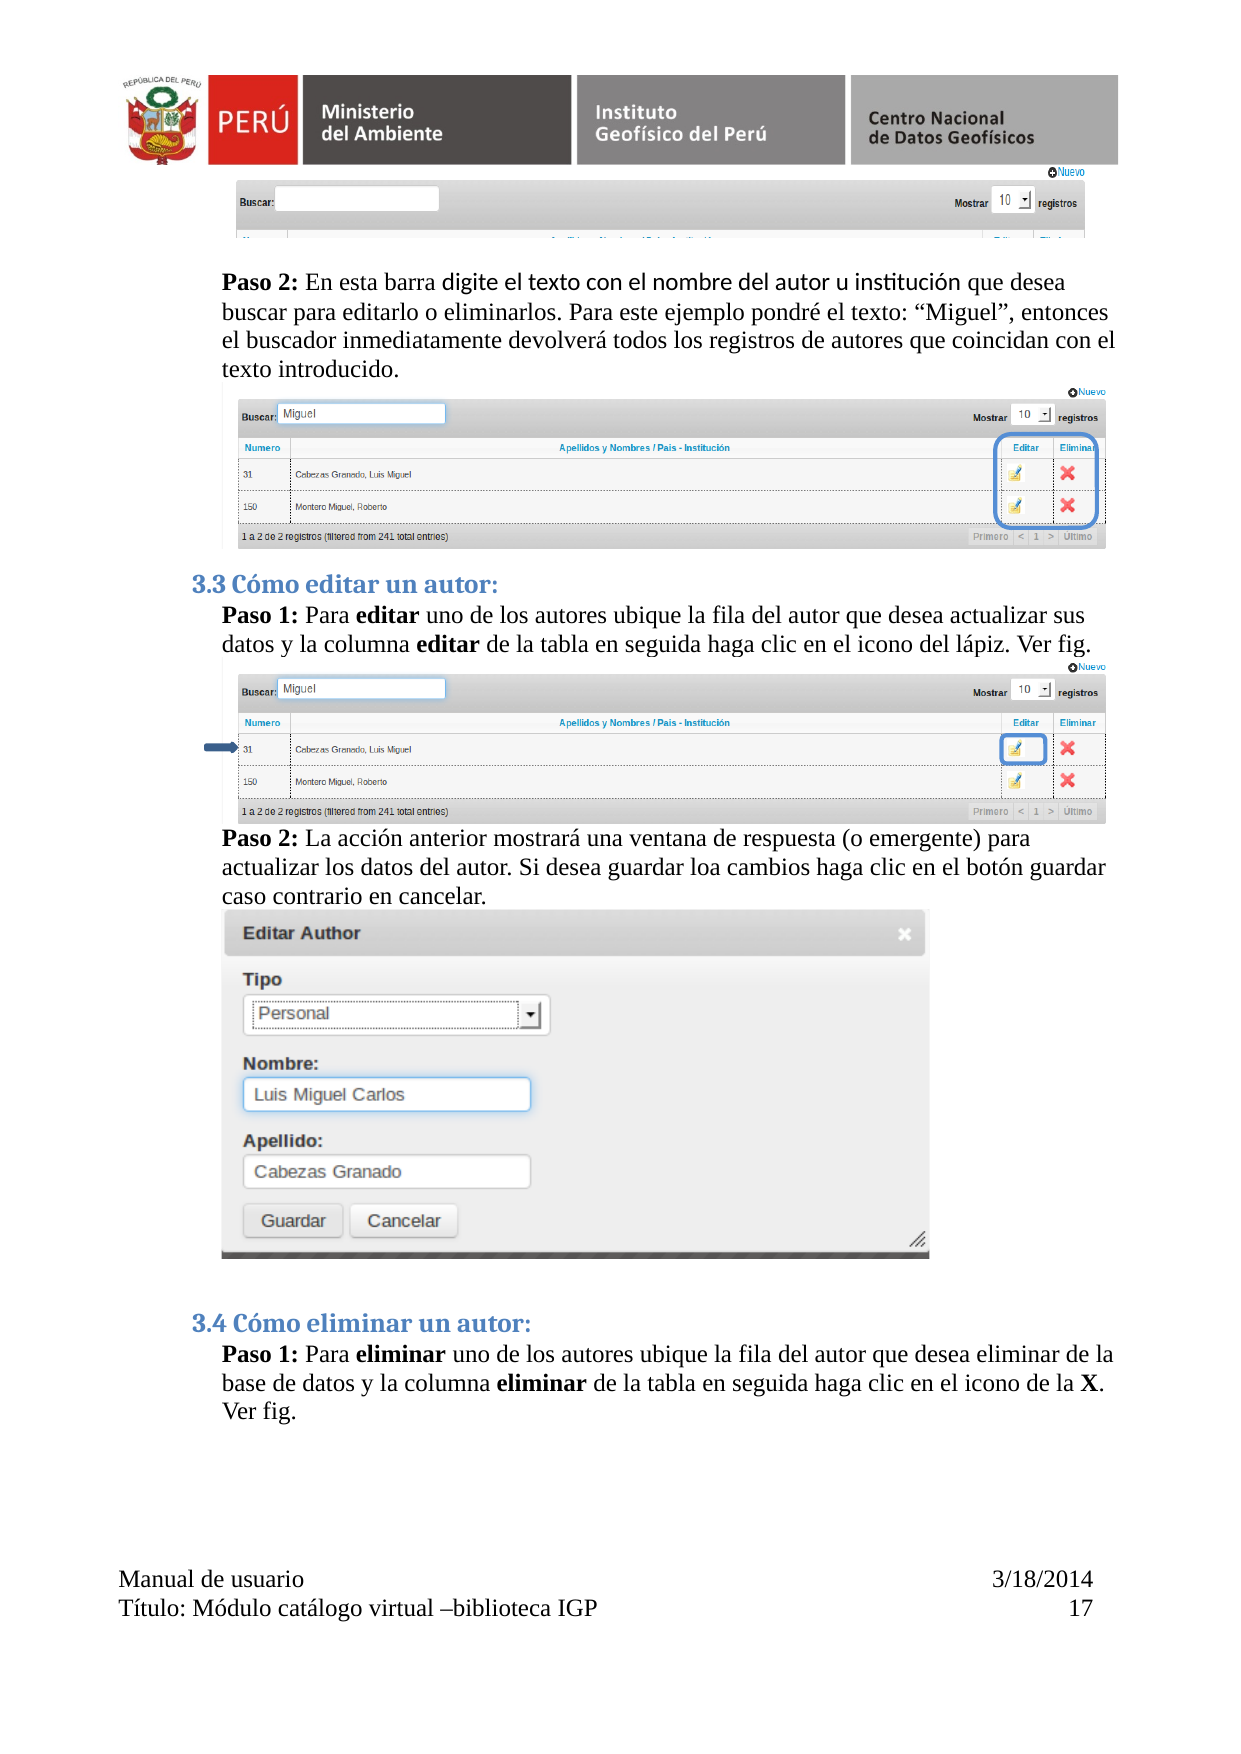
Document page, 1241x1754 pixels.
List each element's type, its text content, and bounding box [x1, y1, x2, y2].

text Paso 2: En esta barra digite el texto con el nombre del autor u institución que desea buscar para editarlo o eliminarlos. Para este ejemplo pondré el texto: “Miguel”, entonces el buscador inmediatamente devolverá todos los registros de autores que coincidan con el texto introducido. [222, 266, 1122, 383]
subtitle 3.3 Cómo editar un autor: [118, 569, 1122, 600]
picture [221, 657, 1121, 824]
text Paso 1: Para eliminar uno de los autores ubique la fila del autor que desea eliminar de la base de datos y la columna eliminar de la tabla en seguida haga clic en el icono de la X. Ver fig. [222, 1339, 1122, 1425]
picture [118, 75, 1119, 238]
text Paso 1: Para editar uno de los autores ubique la fila del autor que desea actualizar sus datos y la columna editar de la tabla en seguida haga clic en el icono del lápiz. Ver fig. [222, 600, 1122, 658]
text Paso 2: La acción anterior mostrará una ventana de respuesta (o emergente) para actualizar los datos del autor. Si desea guardar loa cambios haga clic en el botón guardar caso contrario en cancelar. [222, 823, 1122, 910]
picture [221, 382, 1121, 549]
subtitle 3.4 Cómo eliminar un autor: [118, 1308, 1122, 1339]
picture [221, 909, 930, 1259]
